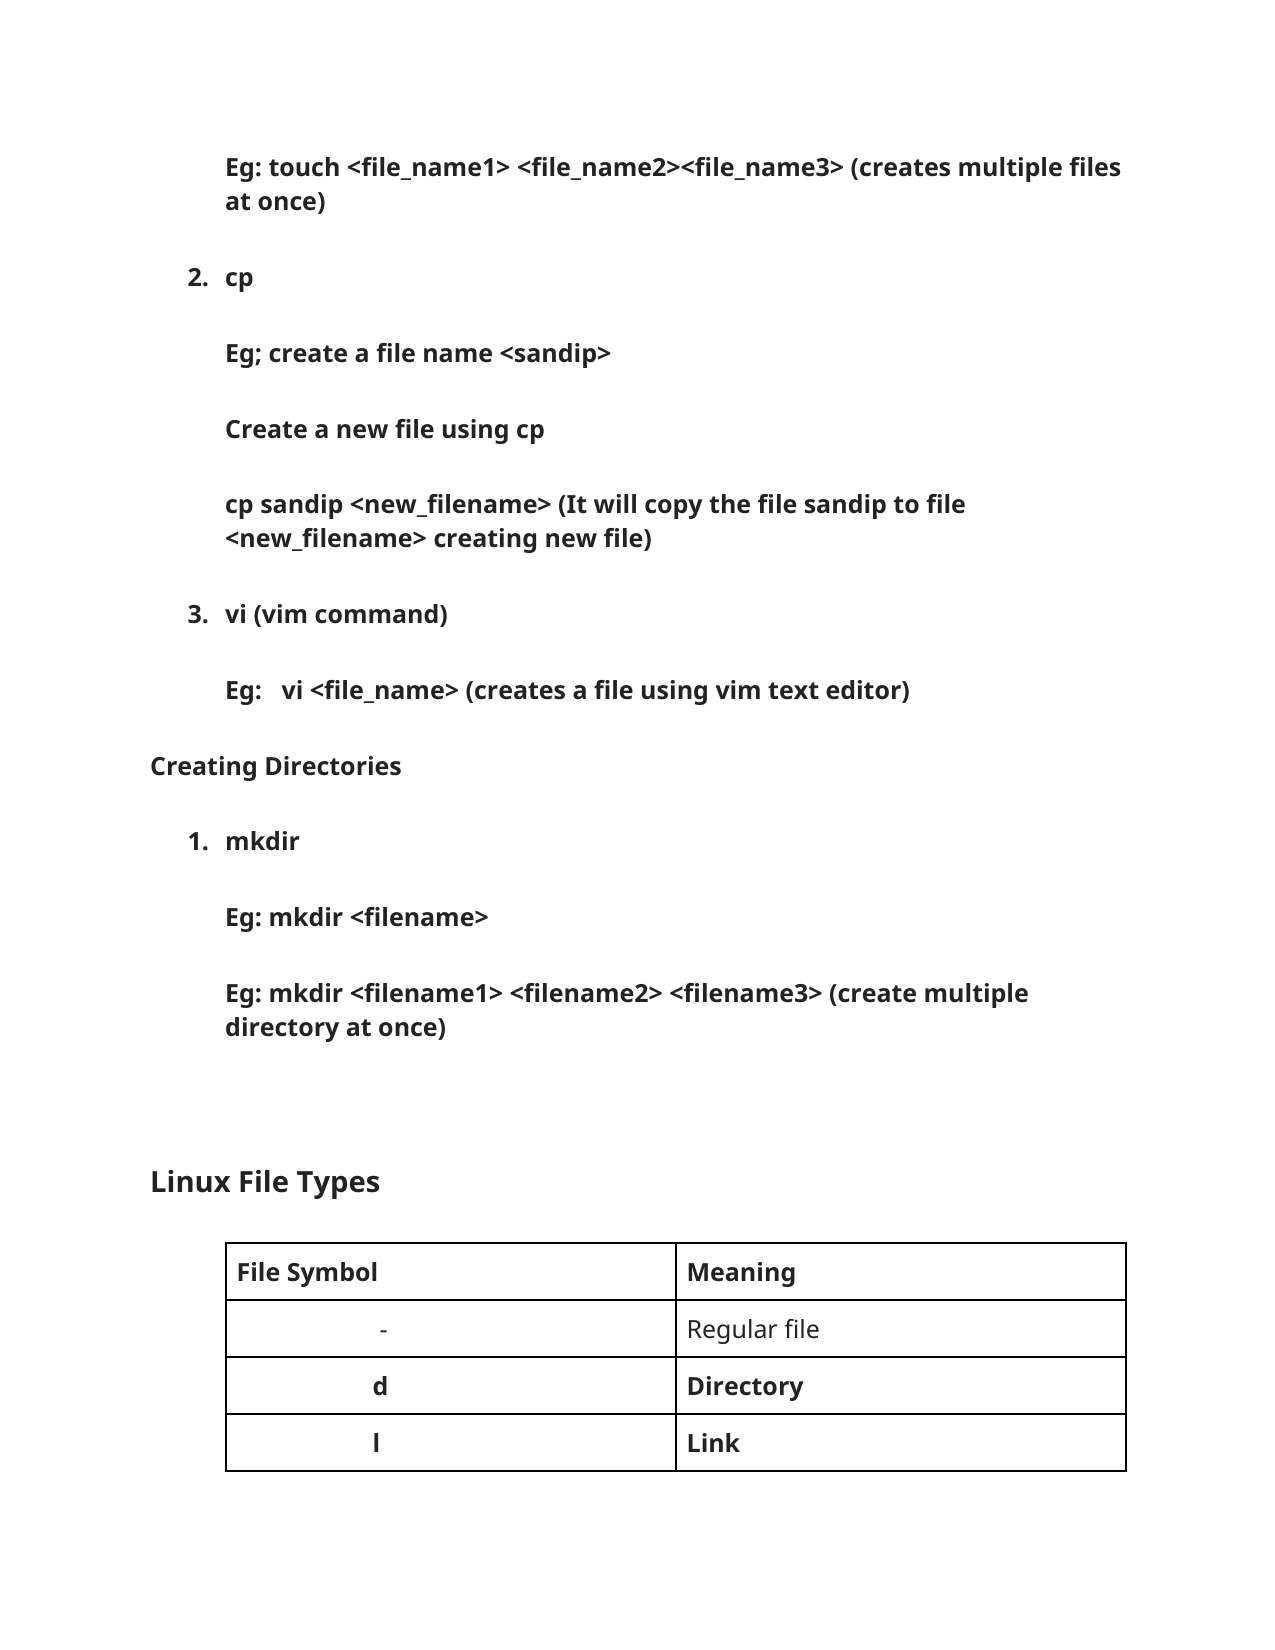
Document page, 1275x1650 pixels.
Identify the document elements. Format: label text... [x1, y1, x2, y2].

table_cell Link [677, 1415, 1125, 1470]
text Creating Directories [150, 748, 1125, 782]
table_cell Directory [677, 1358, 1125, 1413]
text Eg: vi <file_name> (creates a file using vim text editor) [225, 672, 1125, 707]
table_header File Symbol [227, 1244, 675, 1299]
text Eg; create a file name <sandip> [225, 336, 1125, 369]
table_cell - [227, 1301, 675, 1356]
text Linux File Types [150, 1161, 1125, 1201]
list mkdir [187, 824, 1125, 858]
table_header Meaning [677, 1244, 1125, 1299]
text Eg: mkdir <filename> [225, 900, 1125, 934]
list vi (vim command) [187, 597, 1125, 631]
text cp sandip <new_filename> (It will copy the file sandip to file <new_filename> creating new file) [225, 487, 1125, 555]
table_cell Regular file [677, 1301, 1125, 1356]
table_cell d [227, 1358, 675, 1413]
table_cell l [227, 1415, 675, 1470]
text Create a new file using cp [225, 411, 1125, 445]
text Eg: touch <file_name1> <file_name2><file_name3> (creates multiple files at once) [225, 150, 1125, 218]
list cp [187, 260, 1125, 294]
text Eg: mkdir <filename1> <filename2> <filename3> (create multiple directory at once) [225, 975, 1125, 1043]
